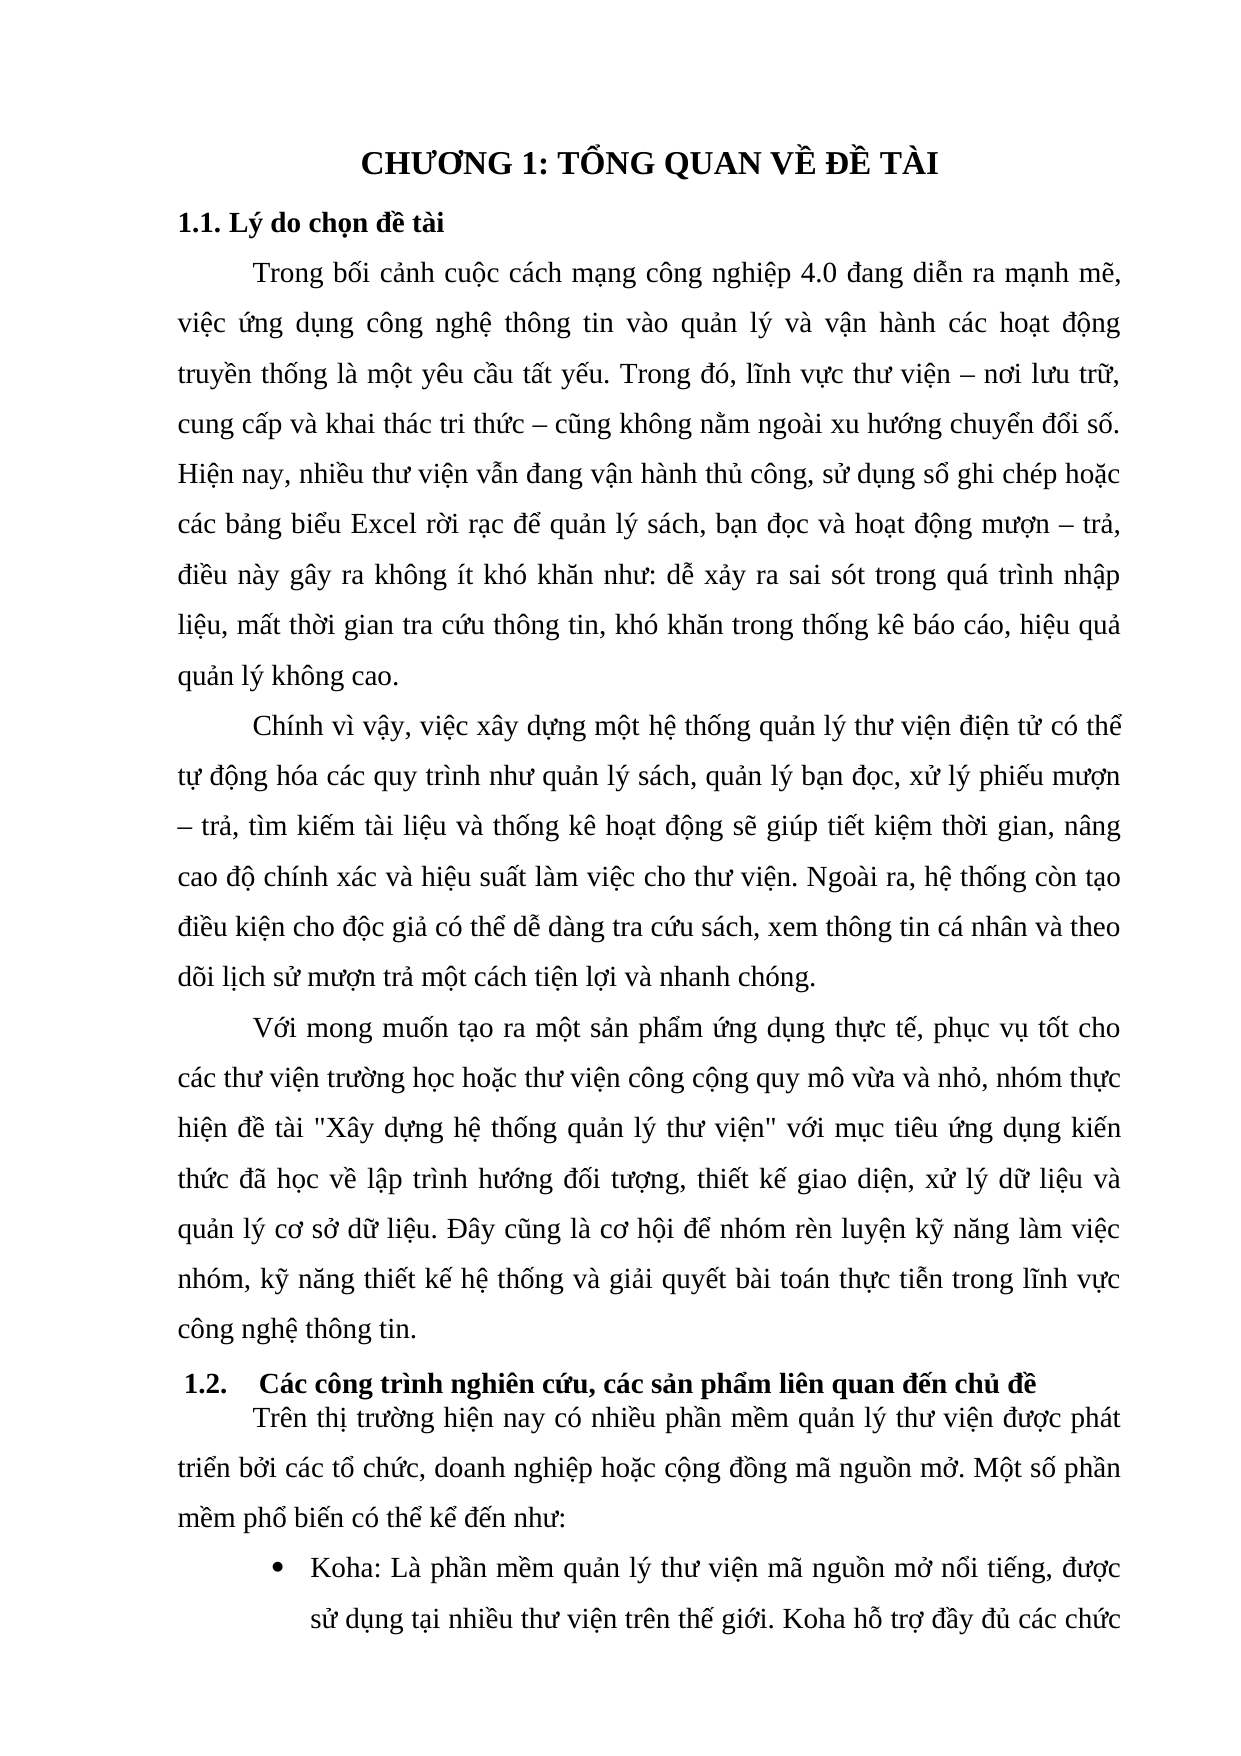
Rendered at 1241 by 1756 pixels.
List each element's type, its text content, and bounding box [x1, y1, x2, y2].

subtitle Lý do chọn đề tài [177, 205, 1122, 238]
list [273, 1551, 1122, 1634]
subtitle Các công trình nghiên cứu, các sản phẩm liên quan đến chủ đề [183, 1366, 1122, 1400]
subtitle CHƯƠNG 1: TỔNG QUAN VỀ ĐỀ TÀI [177, 143, 1122, 181]
text Trên thị trường hiện nay có nhiều phần mềm quản lý thư viện được phát triển bởi các tổ chức, doanh nghiệp hoặc cộng đồng mã nguồn mở. Một số phần mềm phổ biến có thể kể đến như: [177, 1400, 1122, 1534]
text Trong bối cảnh cuộc cách mạng công nghiệp 4.0 đang diễn ra mạnh mẽ, việc ứng dụng công nghệ thông tin vào quản lý và vận hành các hoạt động truyền thống là một yêu cầu tất yếu. Trong đó, lĩnh vực thư viện – nơi lưu trữ, cung cấp và khai thác tri thức – cũng không nằm ngoài xu hướng chuyển đổi số. Hiện nay, nhiều thư viện vẫn đang vận hành thủ công, sử dụng sổ ghi chép hoặc các bảng biểu Excel rời rạc để quản lý sách, bạn đọc và hoạt động mượn – trả, điều này gây ra không ít khó khăn như: dễ xảy ra sai sót trong quá trình nhập liệu, mất thời gian tra cứu thông tin, khó khăn trong thống kê báo cáo, hiệu quả quản lý không cao. [177, 255, 1122, 691]
text Chính vì vậy, việc xây dựng một hệ thống quản lý thư viện điện tử có thể tự động hóa các quy trình như quản lý sách, quản lý bạn đọc, xử lý phiếu mượn – trả, tìm kiếm tài liệu và thống kê hoạt động sẽ giúp tiết kiệm thời gian, nâng cao độ chính xác và hiệu suất làm việc cho thư viện. Ngoài ra, hệ thống còn tạo điều kiện cho độc giả có thể dễ dàng tra cứu sách, xem thông tin cá nhân và theo dõi lịch sử mượn trả một cách tiện lợi và nhanh chóng. [177, 708, 1122, 993]
text Với mong muốn tạo ra một sản phẩm ứng dụng thực tế, phục vụ tốt cho các thư viện trường học hoặc thư viện công cộng quy mô vừa và nhỏ, nhóm thực hiện đề tài "Xây dựng hệ thống quản lý thư viện" với mục tiêu ứng dụng kiến thức đã học về lập trình hướng đối tượng, thiết kế giao diện, xử lý dữ liệu và quản lý cơ sở dữ liệu. Đây cũng là cơ hội để nhóm rèn luyện kỹ năng làm việc nhóm, kỹ năng thiết kế hệ thống và giải quyết bài toán thực tiễn trong lĩnh vực công nghệ thông tin. [177, 1010, 1122, 1345]
